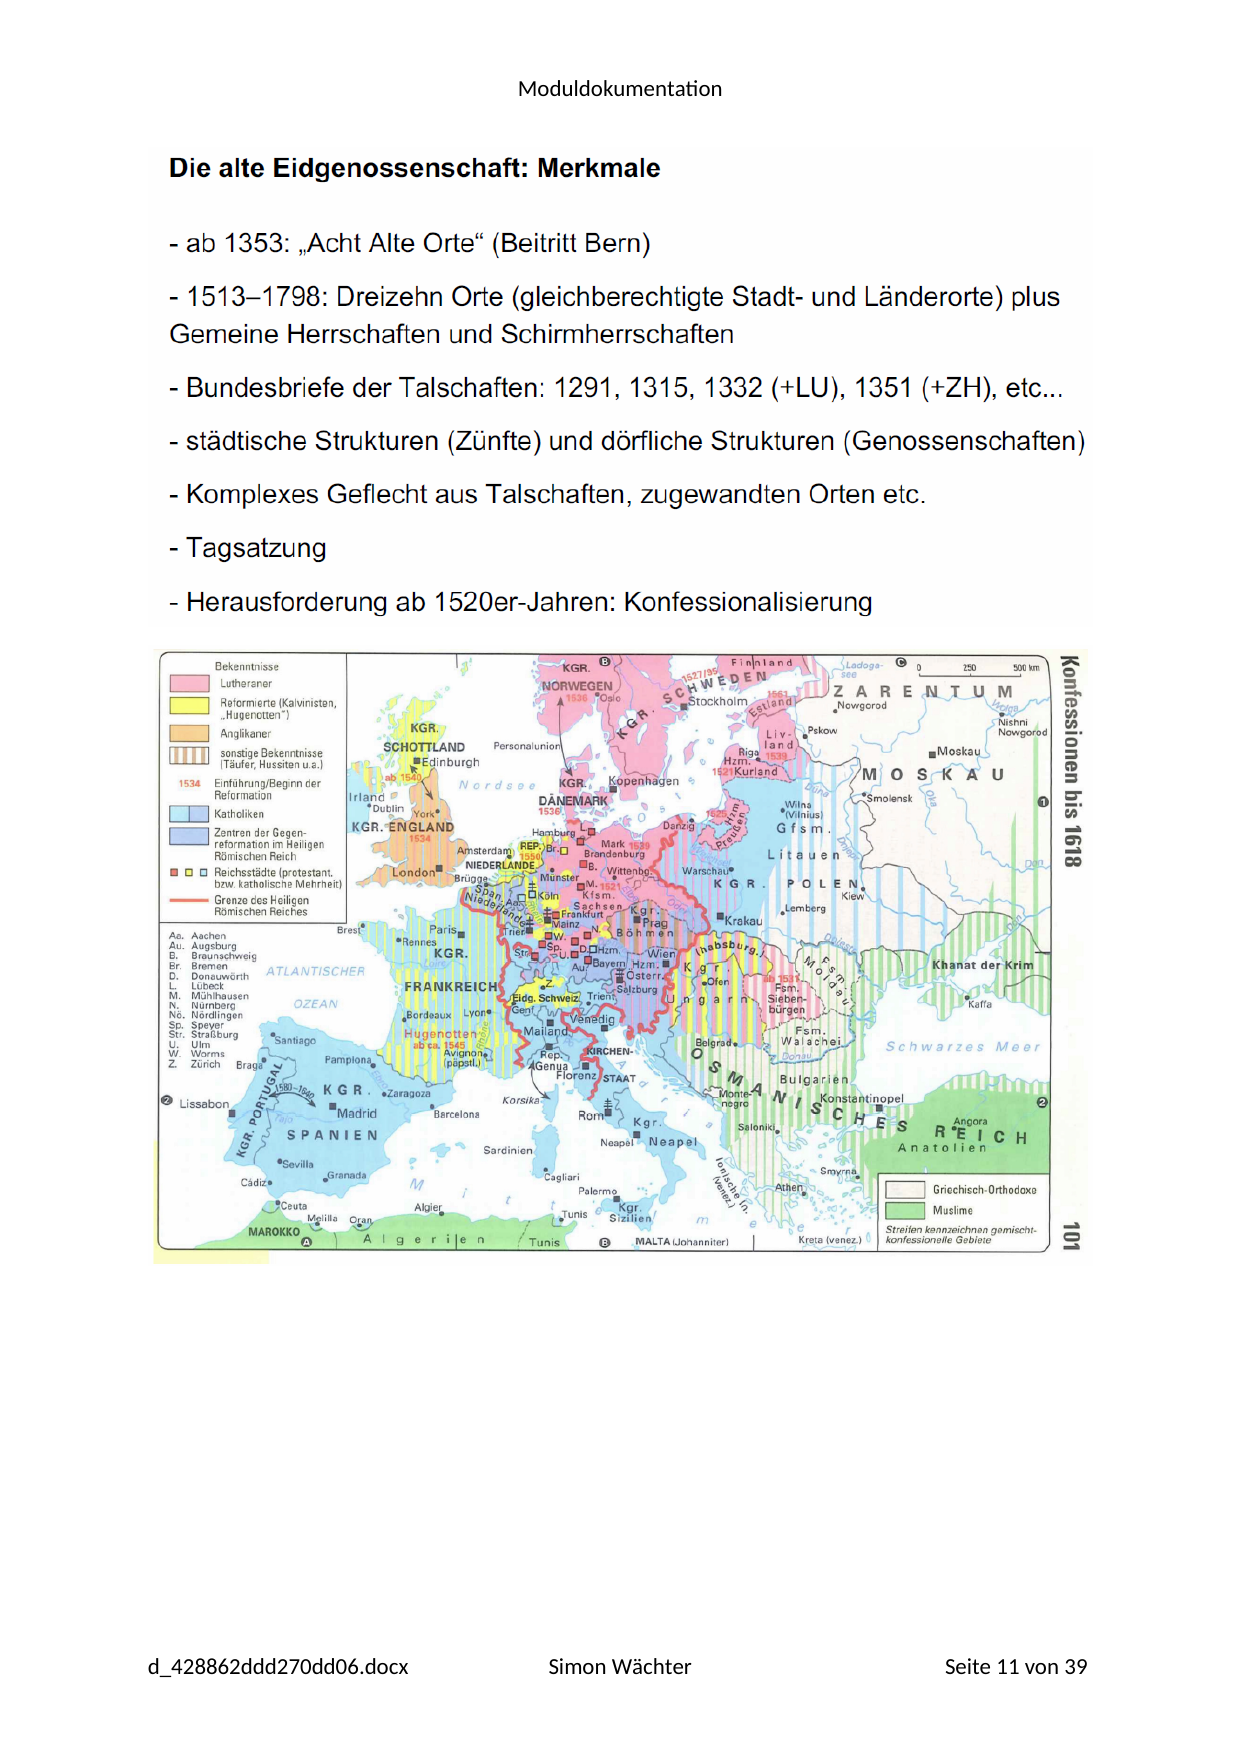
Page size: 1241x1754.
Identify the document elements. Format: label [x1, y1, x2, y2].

picture [147, 147, 1093, 627]
picture [147, 645, 1093, 1266]
